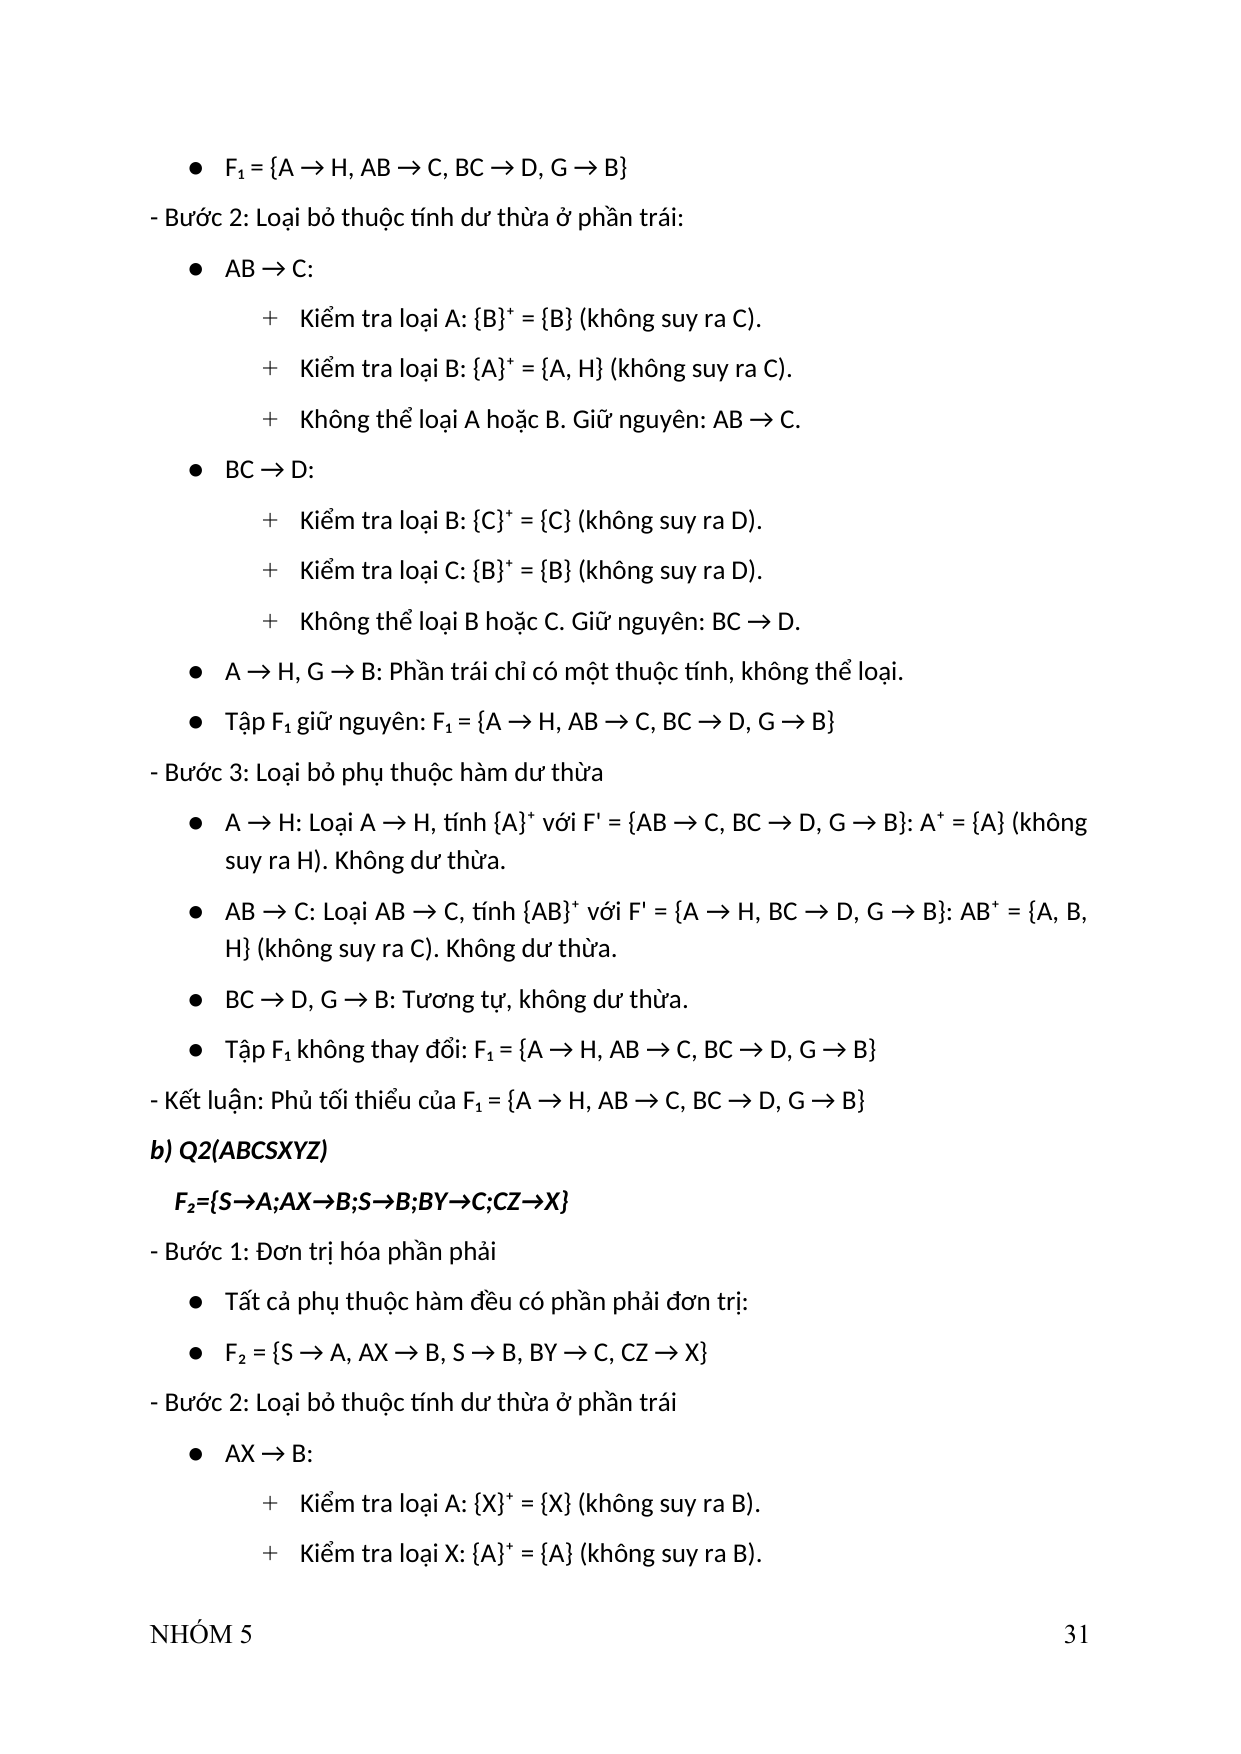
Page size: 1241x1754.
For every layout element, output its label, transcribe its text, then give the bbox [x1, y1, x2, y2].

text F₂={S→A;AX→B;S→B;BY→C;CZ→X} [150, 1184, 1090, 1217]
list F₂ = {S → A, AX → B, S → B, BY → C, CZ → X} [187, 1335, 1090, 1368]
list Tập F₁ giữ nguyên: F₁ = {A → H, AB → C, BC → D, G → B} [187, 704, 1090, 738]
list AX → B: [187, 1436, 1090, 1469]
list Không thể loại A hoặc B. Giữ nguyên: AB → C. [262, 402, 1090, 435]
list A → H, G → B: Phần trái chỉ có một thuộc tính, không thể loại. [187, 654, 1090, 687]
text - Bước 1: Đơn trị hóa phần phải [150, 1234, 1090, 1267]
text - Bước 3: Loại bỏ phụ thuộc hàm dư thừa [150, 755, 1090, 788]
text b) Q2(ABCSXYZ) [150, 1133, 1090, 1166]
list AB → C: Loại AB → C, tính {AB}⁺ với F' = {A → H, BC → D, G → B}: AB⁺ = {A, B, H} (không suy ra C). Không dư thừa. [187, 894, 1090, 965]
list A → H: Loại A → H, tính {A}⁺ với F' = {AB → C, BC → D, G → B}: A⁺ = {A} (không suy ra H). Không dư thừa. [187, 805, 1090, 876]
list Tập F₁ không thay đổi: F₁ = {A → H, AB → C, BC → D, G → B} [187, 1032, 1090, 1066]
text - Kết luận: Phủ tối thiểu của F₁ = {A → H, AB → C, BC → D, G → B} [150, 1083, 1090, 1116]
list Không thể loại B hoặc C. Giữ nguyên: BC → D. [262, 604, 1090, 637]
list Kiểm tra loại B: {A}⁺ = {A, H} (không suy ra C). [262, 352, 1090, 385]
list Kiểm tra loại A: {X}⁺ = {X} (không suy ra B). [262, 1486, 1090, 1519]
list Tất cả phụ thuộc hàm đều có phần phải đơn trị: [187, 1284, 1090, 1318]
list F₁ = {A → H, AB → C, BC → D, G → B} [187, 150, 1090, 183]
list Kiểm tra loại B: {C}⁺ = {C} (không suy ra D). [262, 503, 1090, 536]
list Kiểm tra loại A: {B}⁺ = {B} (không suy ra C). [262, 301, 1090, 334]
text - Bước 2: Loại bỏ thuộc tính dư thừa ở phần trái [150, 1385, 1090, 1418]
text - Bước 2: Loại bỏ thuộc tính dư thừa ở phần trái: [150, 200, 1090, 233]
list AB → C: [187, 251, 1090, 284]
list BC → D: [187, 452, 1090, 486]
list Kiểm tra loại C: {B}⁺ = {B} (không suy ra D). [262, 553, 1090, 586]
list Kiểm tra loại X: {A}⁺ = {A} (không suy ra B). [262, 1537, 1090, 1570]
list BC → D, G → B: Tương tự, không dư thừa. [187, 982, 1090, 1015]
